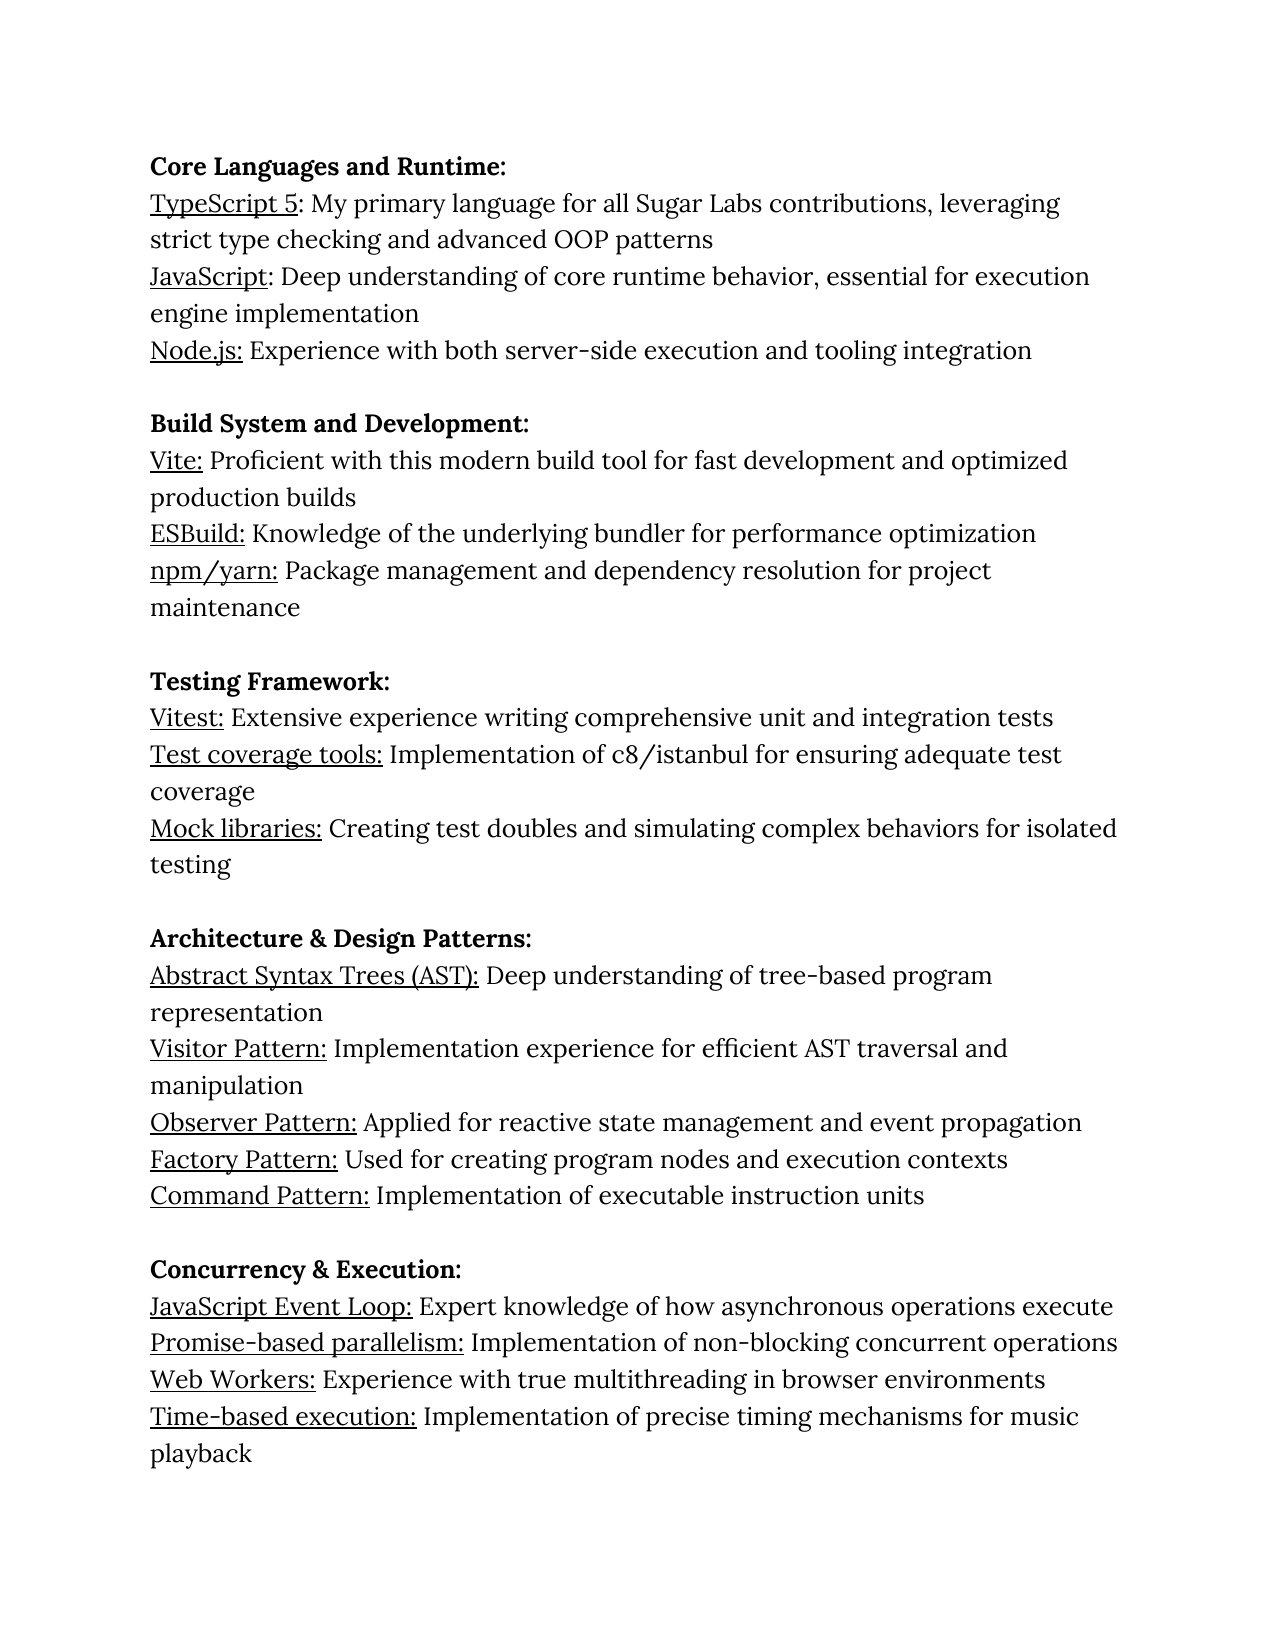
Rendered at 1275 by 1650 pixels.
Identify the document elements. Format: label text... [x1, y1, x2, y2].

text Visitor Pattern: Implementation experience for efficient AST traversal and manipulation [150, 1032, 1125, 1101]
text Promise-based parallelism: Implementation of non-blocking concurrent operations [150, 1327, 1125, 1359]
text Testing Framework: [150, 665, 1125, 697]
text Build System and Development: [150, 407, 1125, 439]
text Command Pattern: Implementation of executable instruction units [150, 1179, 1125, 1212]
text Vitest: Extensive experience writing comprehensive unit and integration tests [150, 702, 1125, 733]
text Test coverage tools: Implementation of c8/istanbul for ensuring adequate test coverage [150, 738, 1125, 807]
text Abstract Syntax Trees (AST): Deep understanding of tree-based program representation [150, 959, 1125, 1028]
text Time-based execution: Implementation of precise timing mechanisms for music playback [150, 1400, 1125, 1469]
text Architecture & Design Patterns: [150, 922, 1125, 954]
text TypeScript 5: My primary language for all Sugar Labs contributions, leveraging strict type checking and advanced OOP patterns [150, 187, 1125, 256]
text JavaScript Event Loop: Expert knowledge of how asynchronous operations execute [150, 1290, 1125, 1322]
text ESBuild: Knowledge of the underlying bundler for performance optimization [150, 518, 1125, 550]
text Vite: Proficient with this modern build tool for fast development and optimized production builds [150, 444, 1125, 513]
text Web Workers: Experience with true multithreading in browser environments [150, 1363, 1125, 1395]
text JavaScript: Deep understanding of core runtime behavior, essential for execution engine implementation [150, 260, 1125, 329]
text Node.js: Experience with both server-side execution and tooling integration [150, 334, 1125, 366]
text Observer Pattern: Applied for reactive state management and event propagation [150, 1106, 1125, 1138]
text Concurrency & Execution: [150, 1253, 1125, 1285]
text Core Languages and Runtime: [150, 150, 1125, 182]
text Factory Pattern: Used for creating program nodes and execution contexts [150, 1143, 1125, 1175]
text Mock libraries: Creating test doubles and simulating complex behaviors for isolated testing [150, 812, 1125, 881]
text npm/yarn: Package management and dependency resolution for project maintenance [150, 554, 1125, 623]
